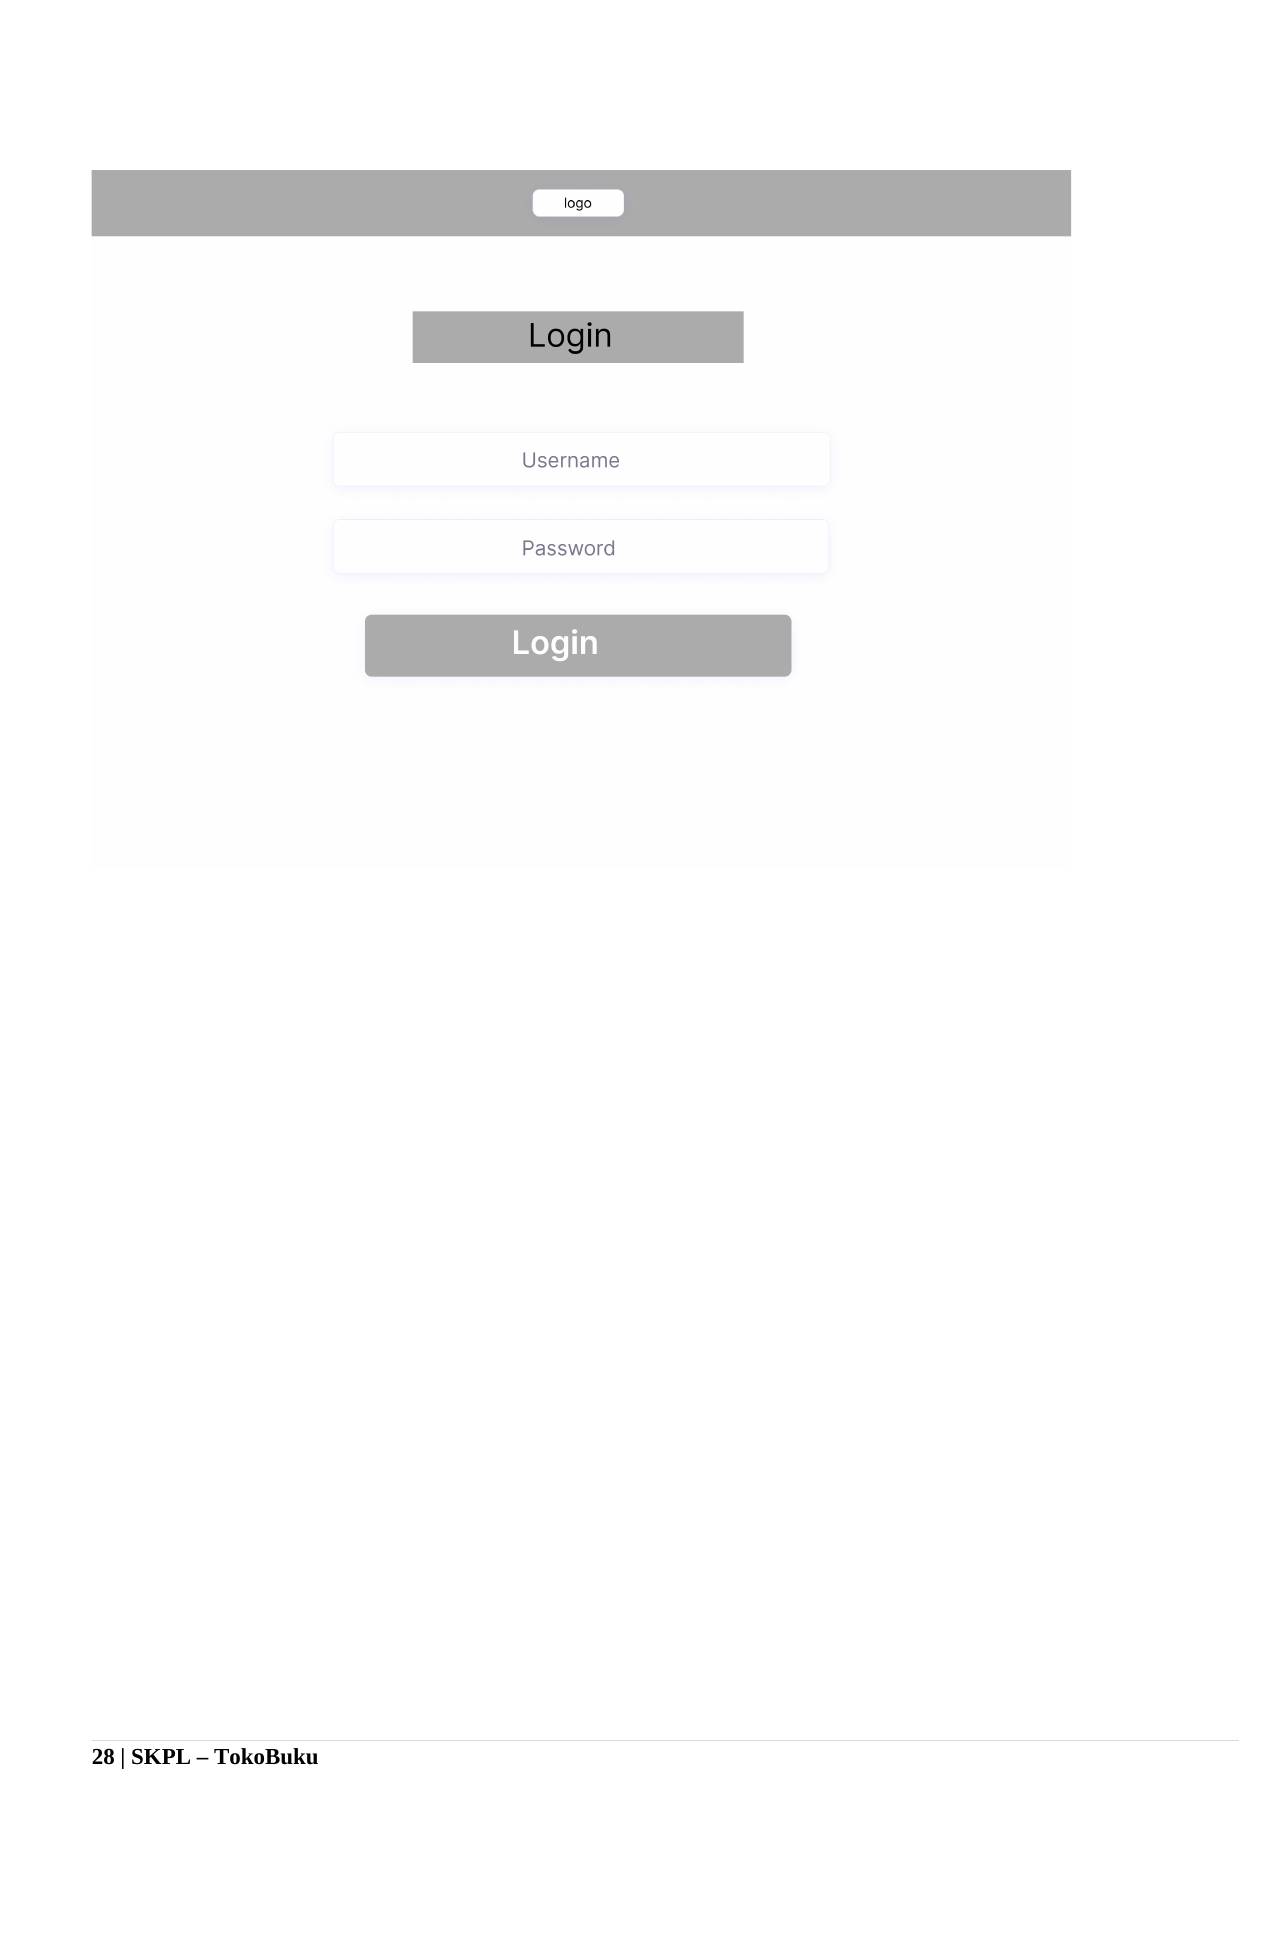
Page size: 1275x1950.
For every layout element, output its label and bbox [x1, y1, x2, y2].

picture [91, 170, 1072, 868]
